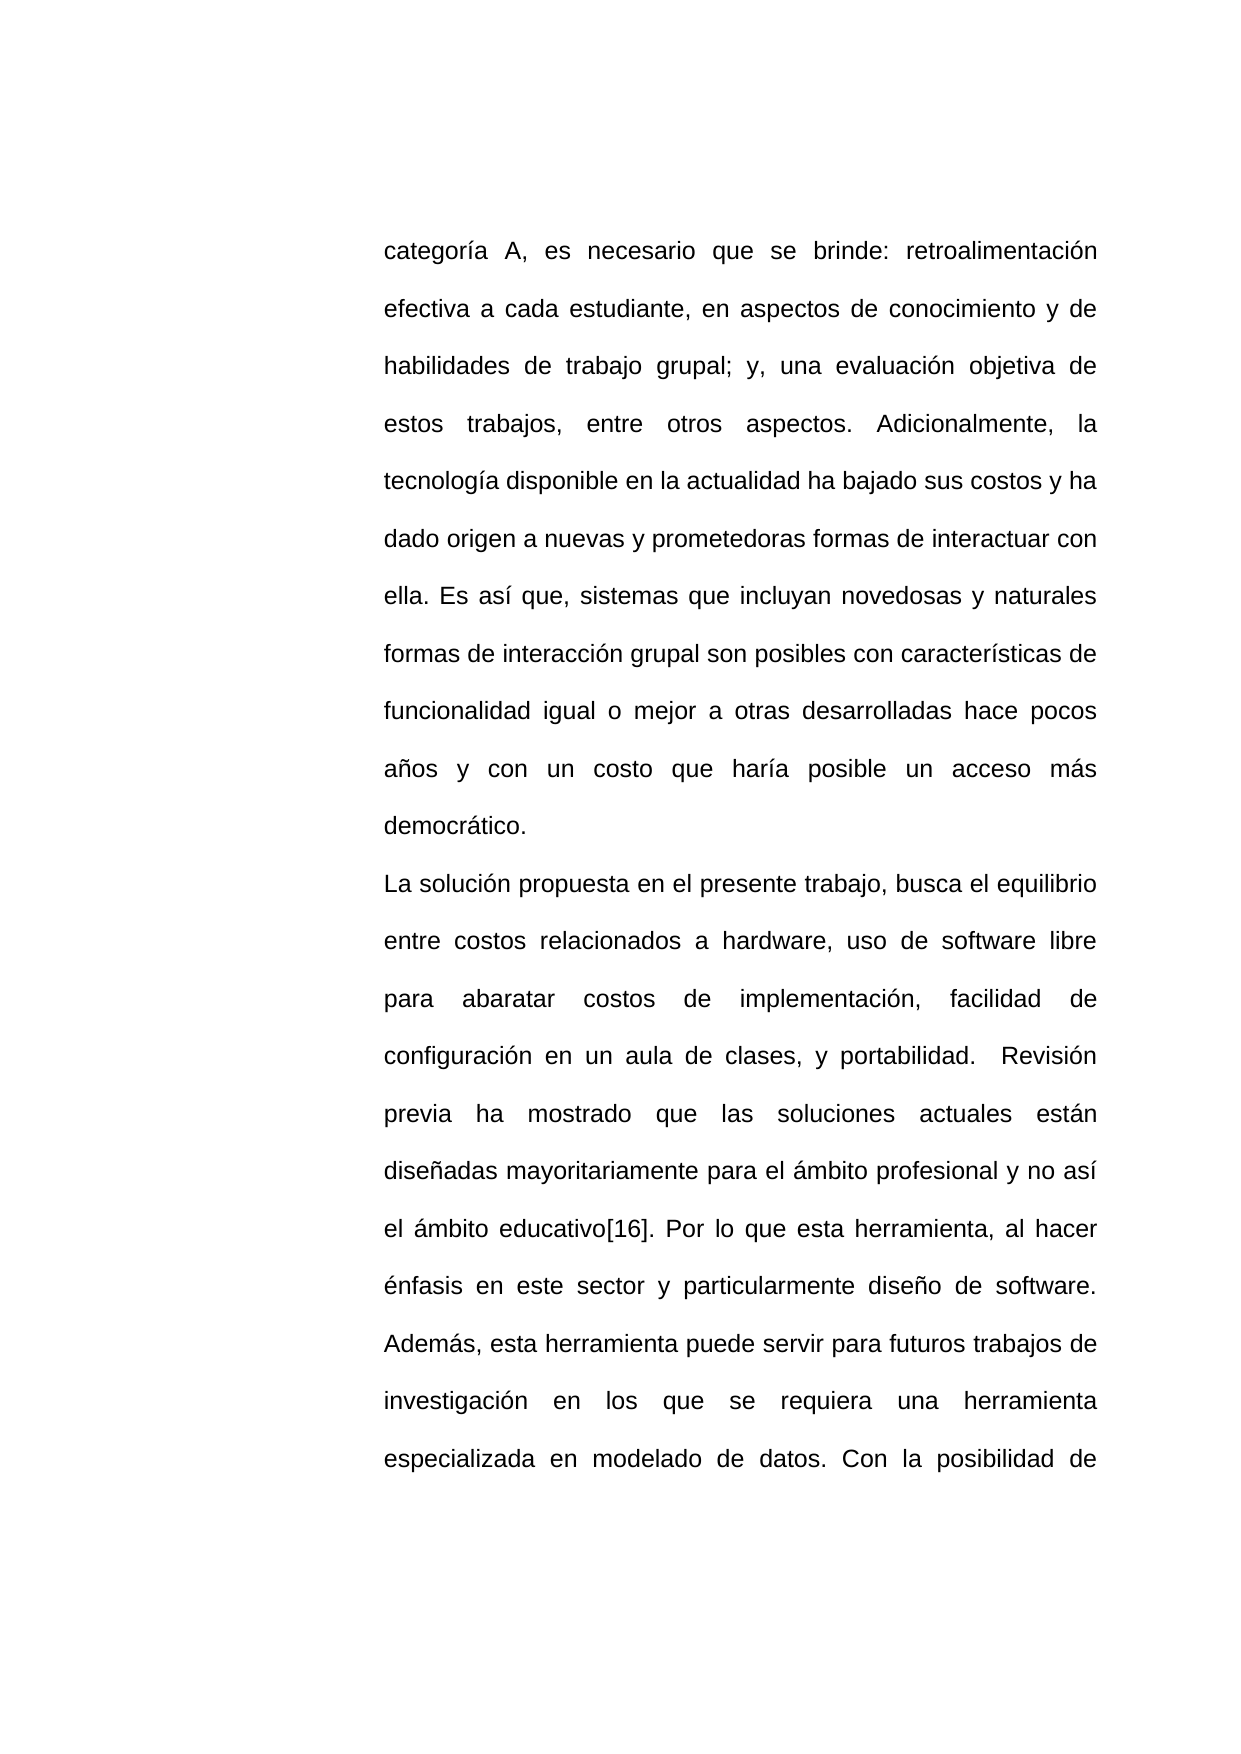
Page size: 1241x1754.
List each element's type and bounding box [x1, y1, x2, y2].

list [339, 869, 1098, 1472]
list [384, 236, 1098, 840]
